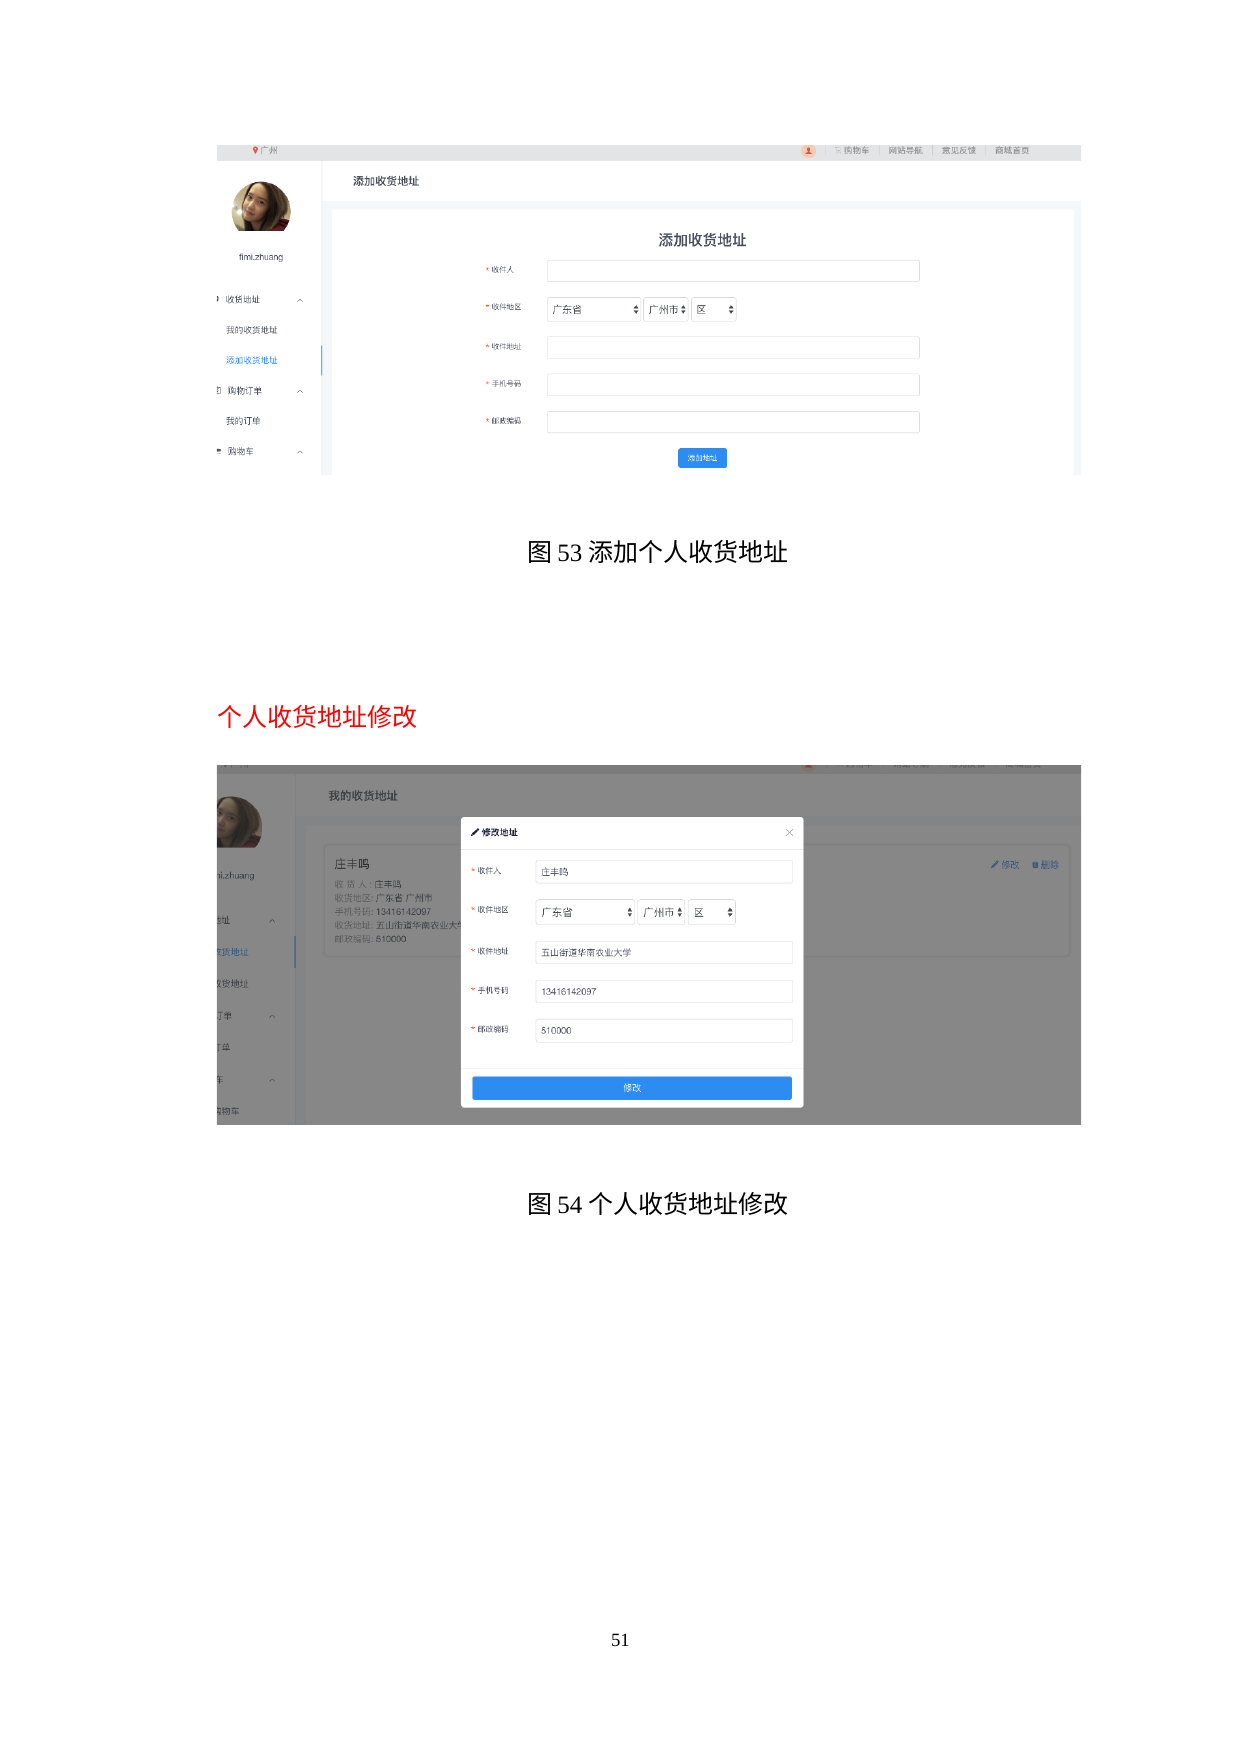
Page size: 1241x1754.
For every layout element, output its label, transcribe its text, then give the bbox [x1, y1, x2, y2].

picture [216, 765, 1082, 1125]
picture [216, 145, 1082, 475]
text 图54 个人收货地址修改 [217, 1170, 1098, 1235]
text 图53 添加个人收货地址 [217, 518, 1098, 583]
text 个人收货地址修改 [217, 683, 1098, 748]
